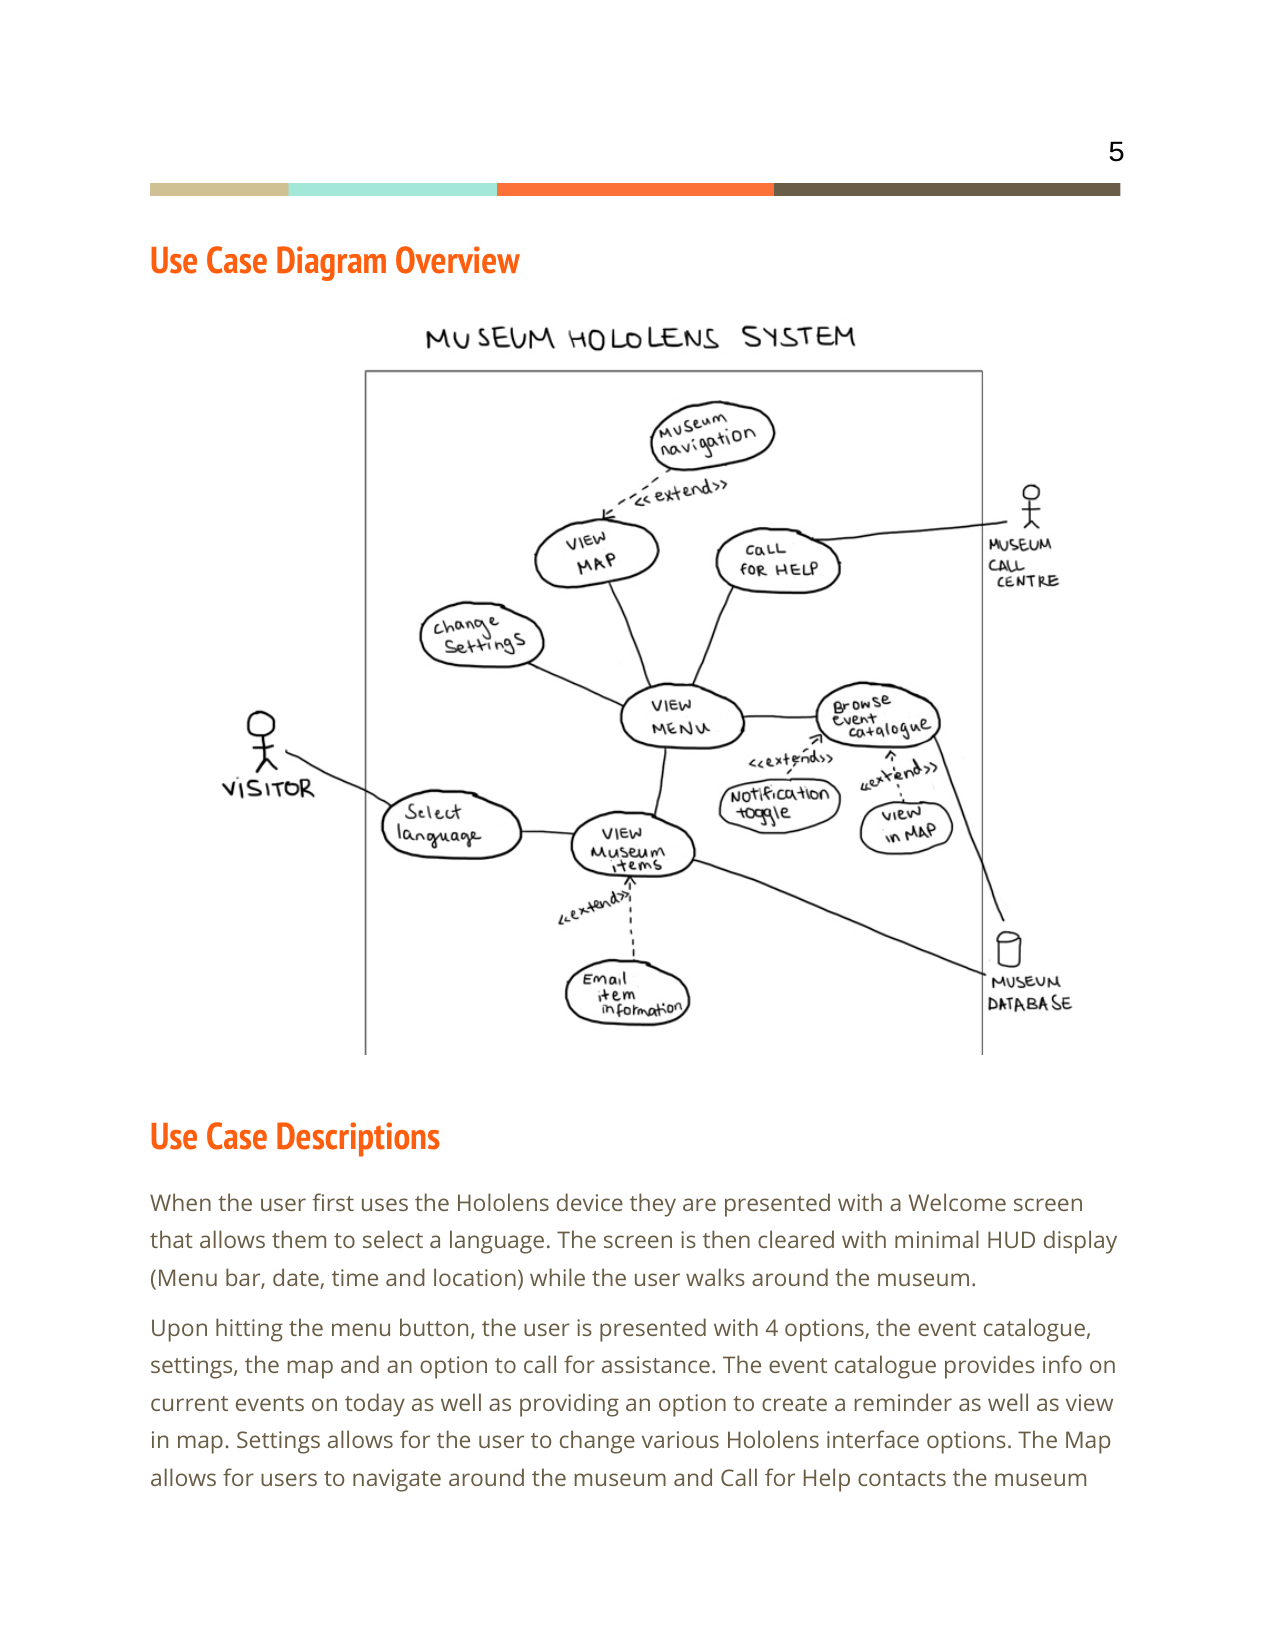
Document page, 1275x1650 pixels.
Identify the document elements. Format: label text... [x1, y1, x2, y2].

picture [150, 183, 1121, 196]
subtitle Use Case Diagram Overview [150, 235, 1125, 284]
text When the user first uses the Hololens device they are presented with a Welcome screen that allows them to select a language. The screen is then cleared with minimal HUD display (Menu bar, date, time and location) while the user walks around the museum. [150, 1187, 1125, 1293]
subtitle Use Case Descriptions [150, 1111, 1125, 1160]
picture [193, 310, 1082, 1055]
